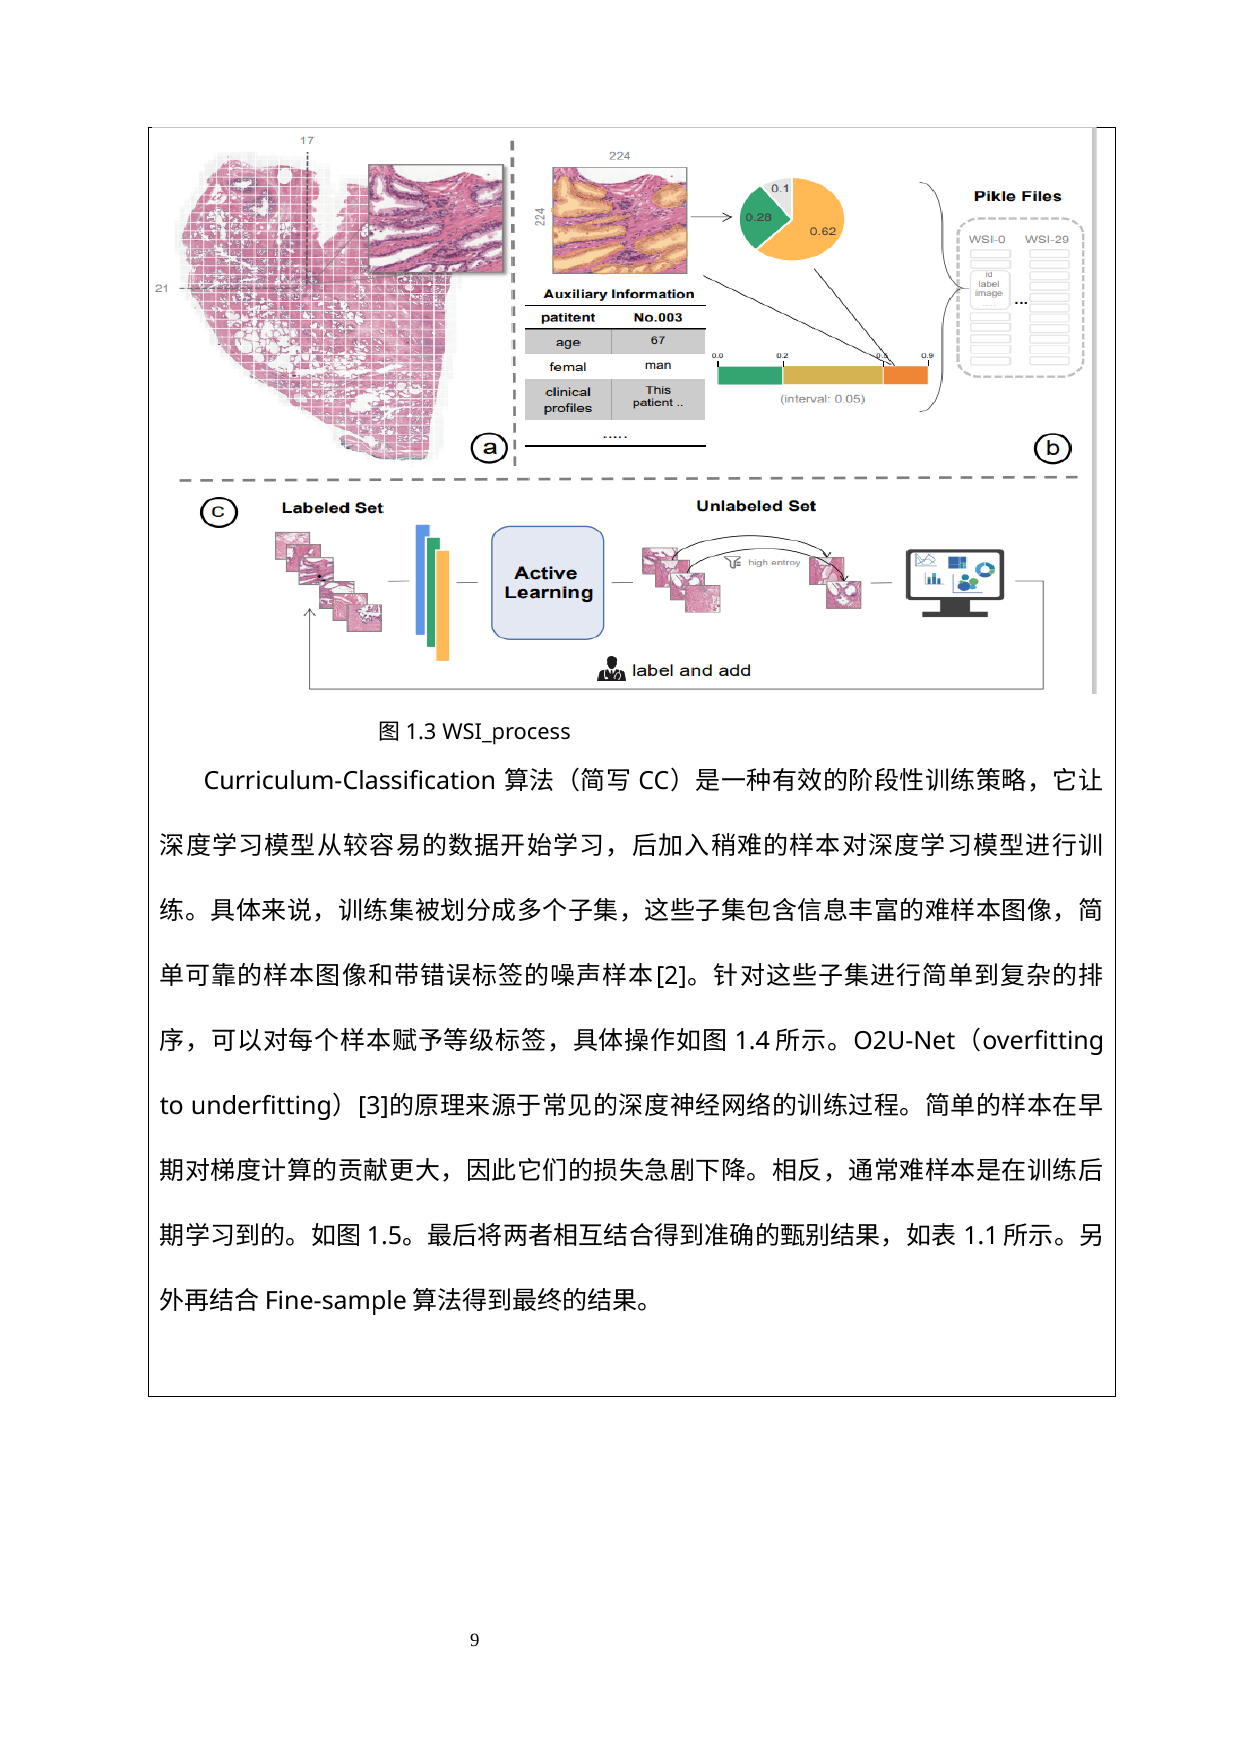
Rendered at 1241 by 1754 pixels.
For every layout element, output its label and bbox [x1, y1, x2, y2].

picture [152, 127, 1097, 694]
table_header [149, 128, 1115, 1396]
